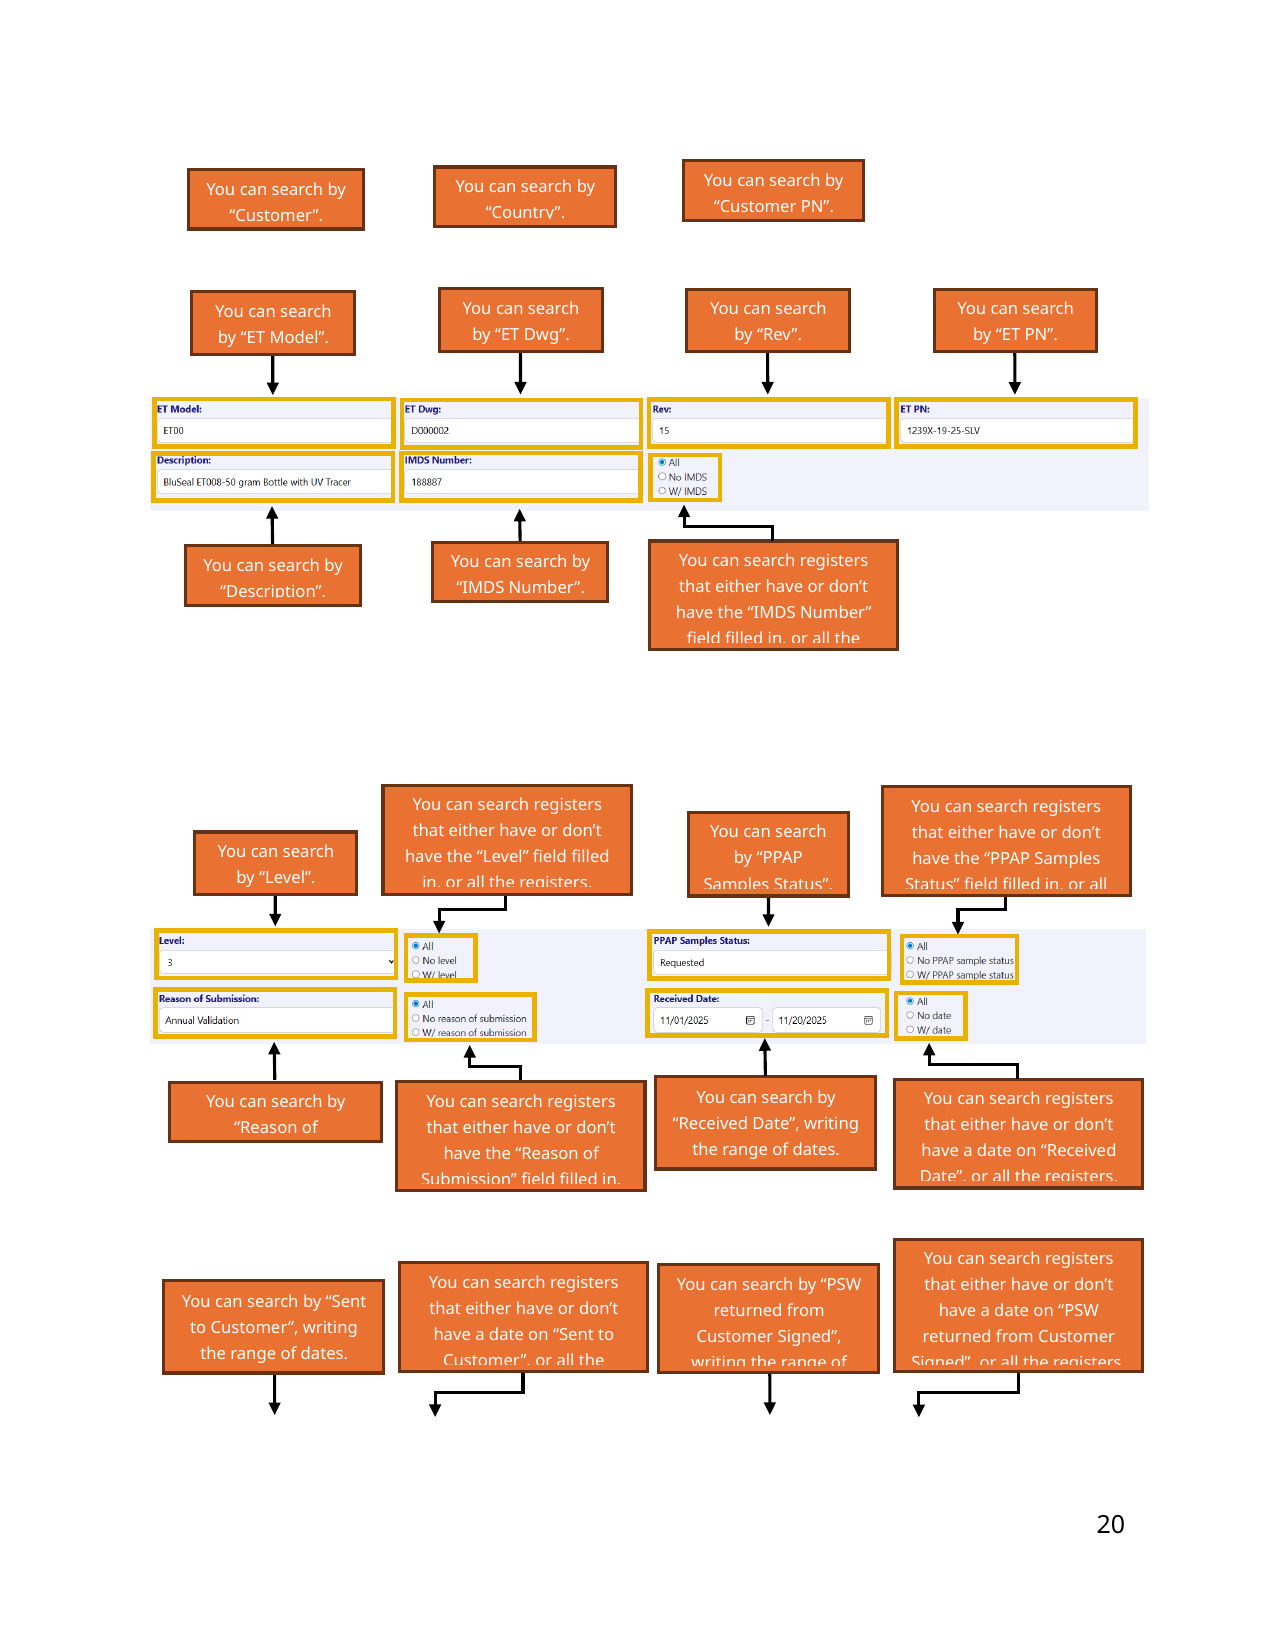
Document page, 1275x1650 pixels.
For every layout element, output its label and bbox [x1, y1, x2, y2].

picture [159, 933, 394, 976]
picture [904, 938, 1015, 980]
picture [651, 402, 886, 444]
picture [899, 402, 1133, 444]
picture [150, 398, 1149, 511]
picture [408, 938, 473, 978]
picture [652, 934, 887, 976]
picture [150, 929, 1147, 1044]
picture [650, 993, 885, 1033]
picture [157, 401, 391, 444]
picture [404, 402, 639, 445]
